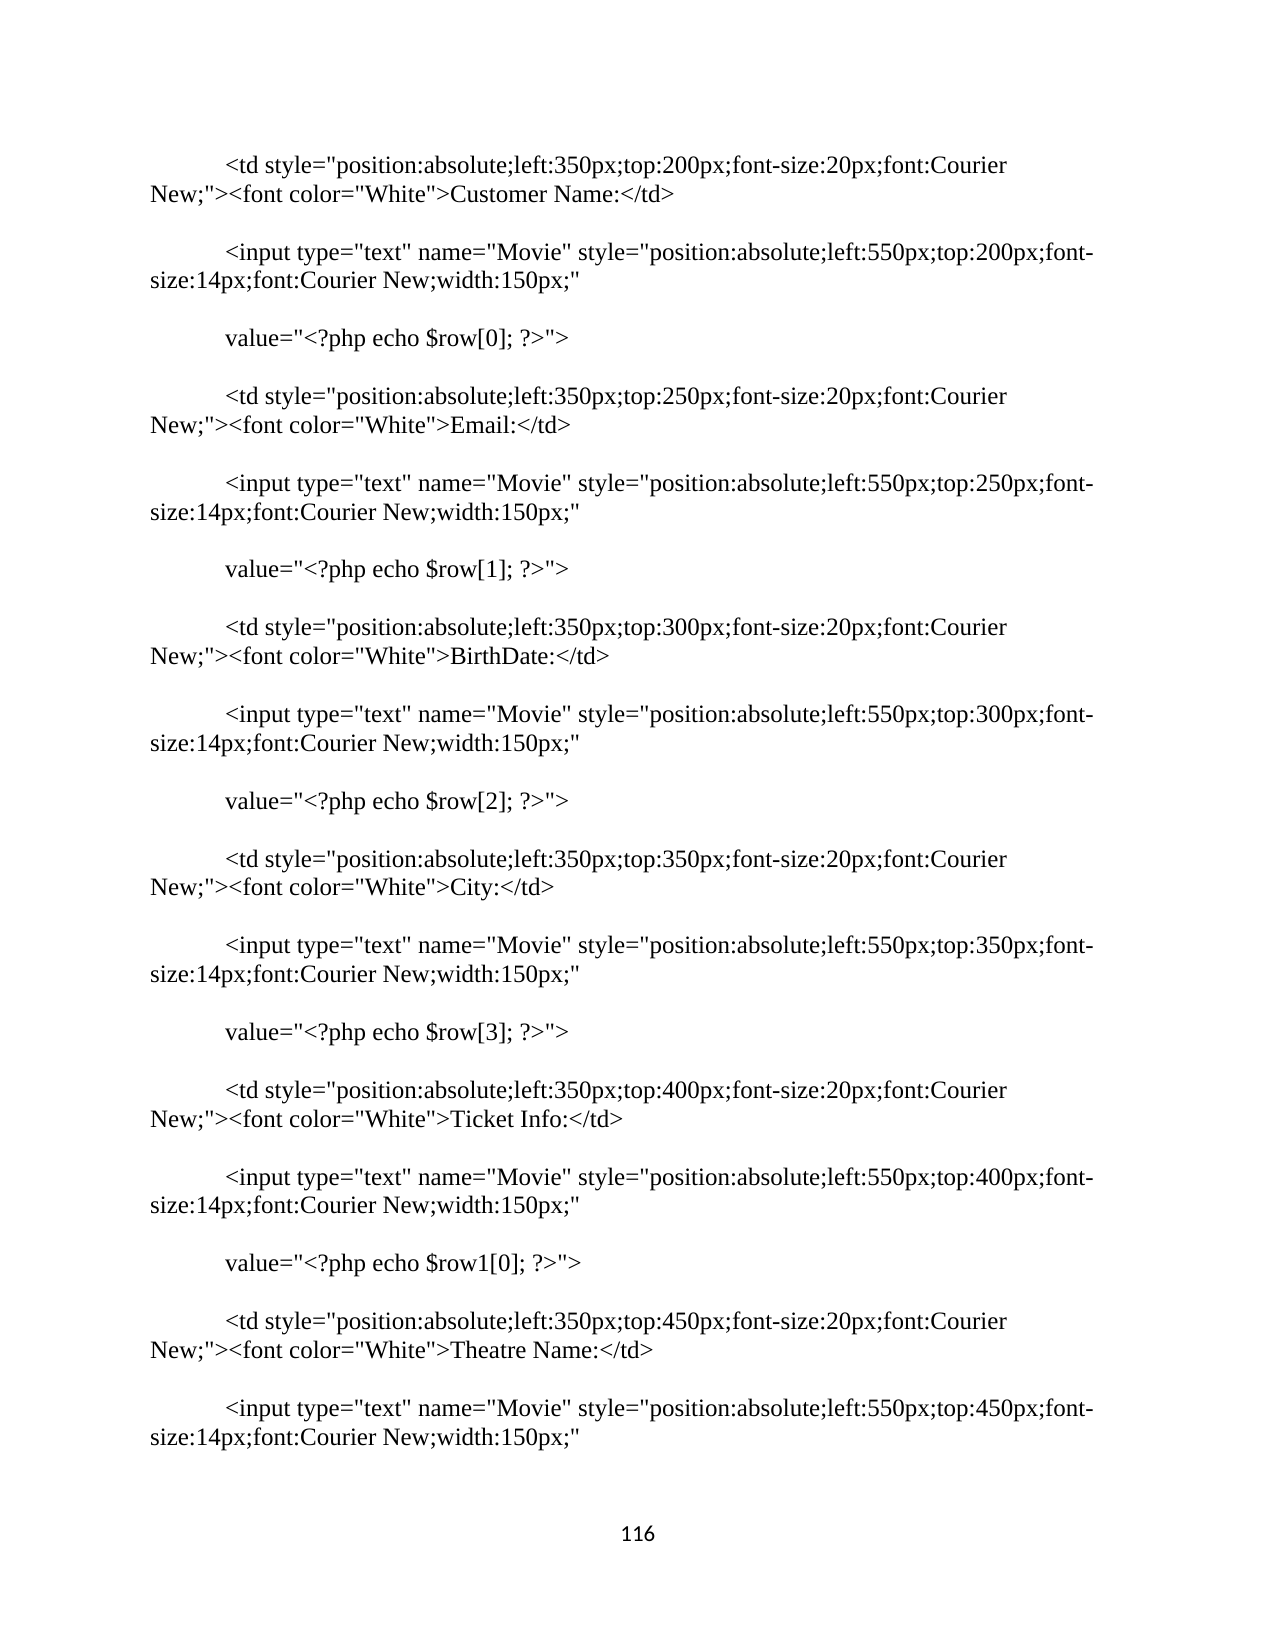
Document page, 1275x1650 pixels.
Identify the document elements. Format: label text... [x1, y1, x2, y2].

text <td style="position:absolute;left:350px;top:200px;font-size:20px;font:Courier New;"><font color="White">Customer Name:</td> [150, 150, 1125, 207]
text <input type="text" name="Movie" style="position:absolute;left:550px;top:250px;font-size:14px;font:Courier New;width:150px;" [150, 468, 1125, 525]
text <input type="text" name="Movie" style="position:absolute;left:550px;top:400px;font-size:14px;font:Courier New;width:150px;" [150, 1162, 1125, 1219]
text value="<?php echo $row[0]; ?>"> [150, 323, 1125, 352]
text value="<?php echo $row[2]; ?>"> [150, 786, 1125, 814]
text <td style="position:absolute;left:350px;top:450px;font-size:20px;font:Courier New;"><font color="White">Theatre Name:</td> [150, 1306, 1125, 1364]
text value="<?php echo $row[3]; ?>"> [150, 1017, 1125, 1046]
text <td style="position:absolute;left:350px;top:350px;font-size:20px;font:Courier New;"><font color="White">City:</td> [150, 844, 1125, 901]
text <td style="position:absolute;left:350px;top:300px;font-size:20px;font:Courier New;"><font color="White">BirthDate:</td> [150, 612, 1125, 670]
text <input type="text" name="Movie" style="position:absolute;left:550px;top:350px;font-size:14px;font:Courier New;width:150px;" [150, 930, 1125, 988]
text value="<?php echo $row1[0]; ?>"> [150, 1248, 1125, 1277]
text value="<?php echo $row[1]; ?>"> [150, 554, 1125, 583]
text <input type="text" name="Movie" style="position:absolute;left:550px;top:300px;font-size:14px;font:Courier New;width:150px;" [150, 699, 1125, 757]
text <input type="text" name="Movie" style="position:absolute;left:550px;top:200px;font-size:14px;font:Courier New;width:150px;" [150, 237, 1125, 294]
text <input type="text" name="Movie" style="position:absolute;left:550px;top:450px;font-size:14px;font:Courier New;width:150px;" [150, 1393, 1125, 1450]
text <td style="position:absolute;left:350px;top:250px;font-size:20px;font:Courier New;"><font color="White">Email:</td> [150, 381, 1125, 439]
text <td style="position:absolute;left:350px;top:400px;font-size:20px;font:Courier New;"><font color="White">Ticket Info:</td> [150, 1075, 1125, 1132]
